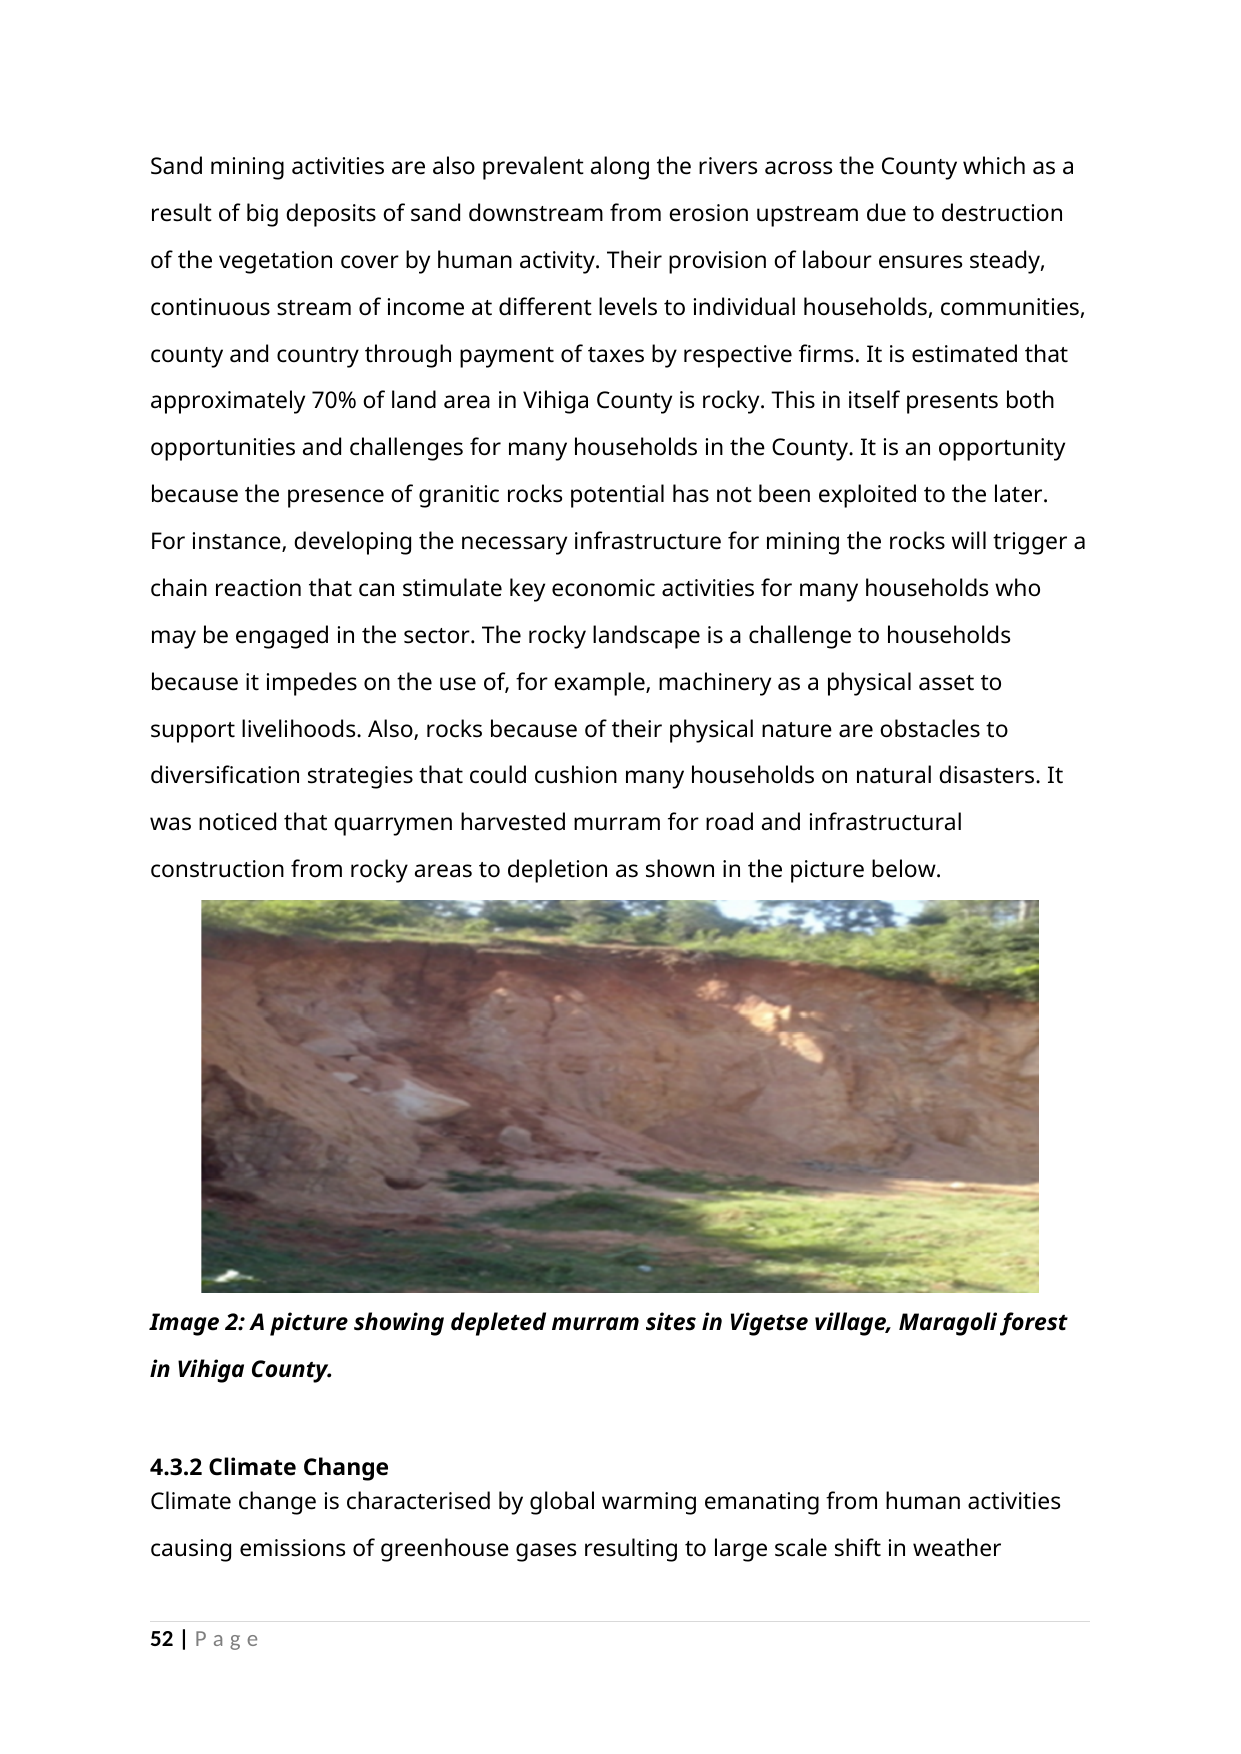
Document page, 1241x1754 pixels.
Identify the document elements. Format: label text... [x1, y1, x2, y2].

text Sand mining activities are also prevalent along the rivers across the County which as a result of big deposits of sand downstream from erosion upstream due to destruction of the vegetation cover by human activity. Their provision of labour ensures steady, continuous stream of income at different levels to individual households, communities, county and country through payment of taxes by respective firms. It is estimated that approximately 70% of land area in Vihiga County is rocky. This in itself presents both opportunities and challenges for many households in the County. It is an opportunity because the presence of granitic rocks potential has not been exploited to the later. For instance, developing the necessary infrastructure for mining the rocks will trigger a chain reaction that can stimulate key economic activities for many households who may be engaged in the sector. The rocky landscape is a challenge to households because it impedes on the use of, for example, machinery as a physical asset to support livelihoods. Also, rocks because of their physical nature are obstacles to diversification strategies that could cushion many households on natural disasters. It was noticed that quarrymen harvested murram for road and infrastructural construction from rocky areas to depletion as shown in the picture below. [150, 150, 1090, 884]
picture [201, 900, 1039, 1293]
subtitle 4.3.2 Climate Change [150, 1451, 1090, 1482]
text Image 2: A picture showing depleted murram sites in Vigetse village, Maragoli forest in Vihiga County. [150, 1306, 1090, 1384]
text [150, 1485, 1090, 1563]
